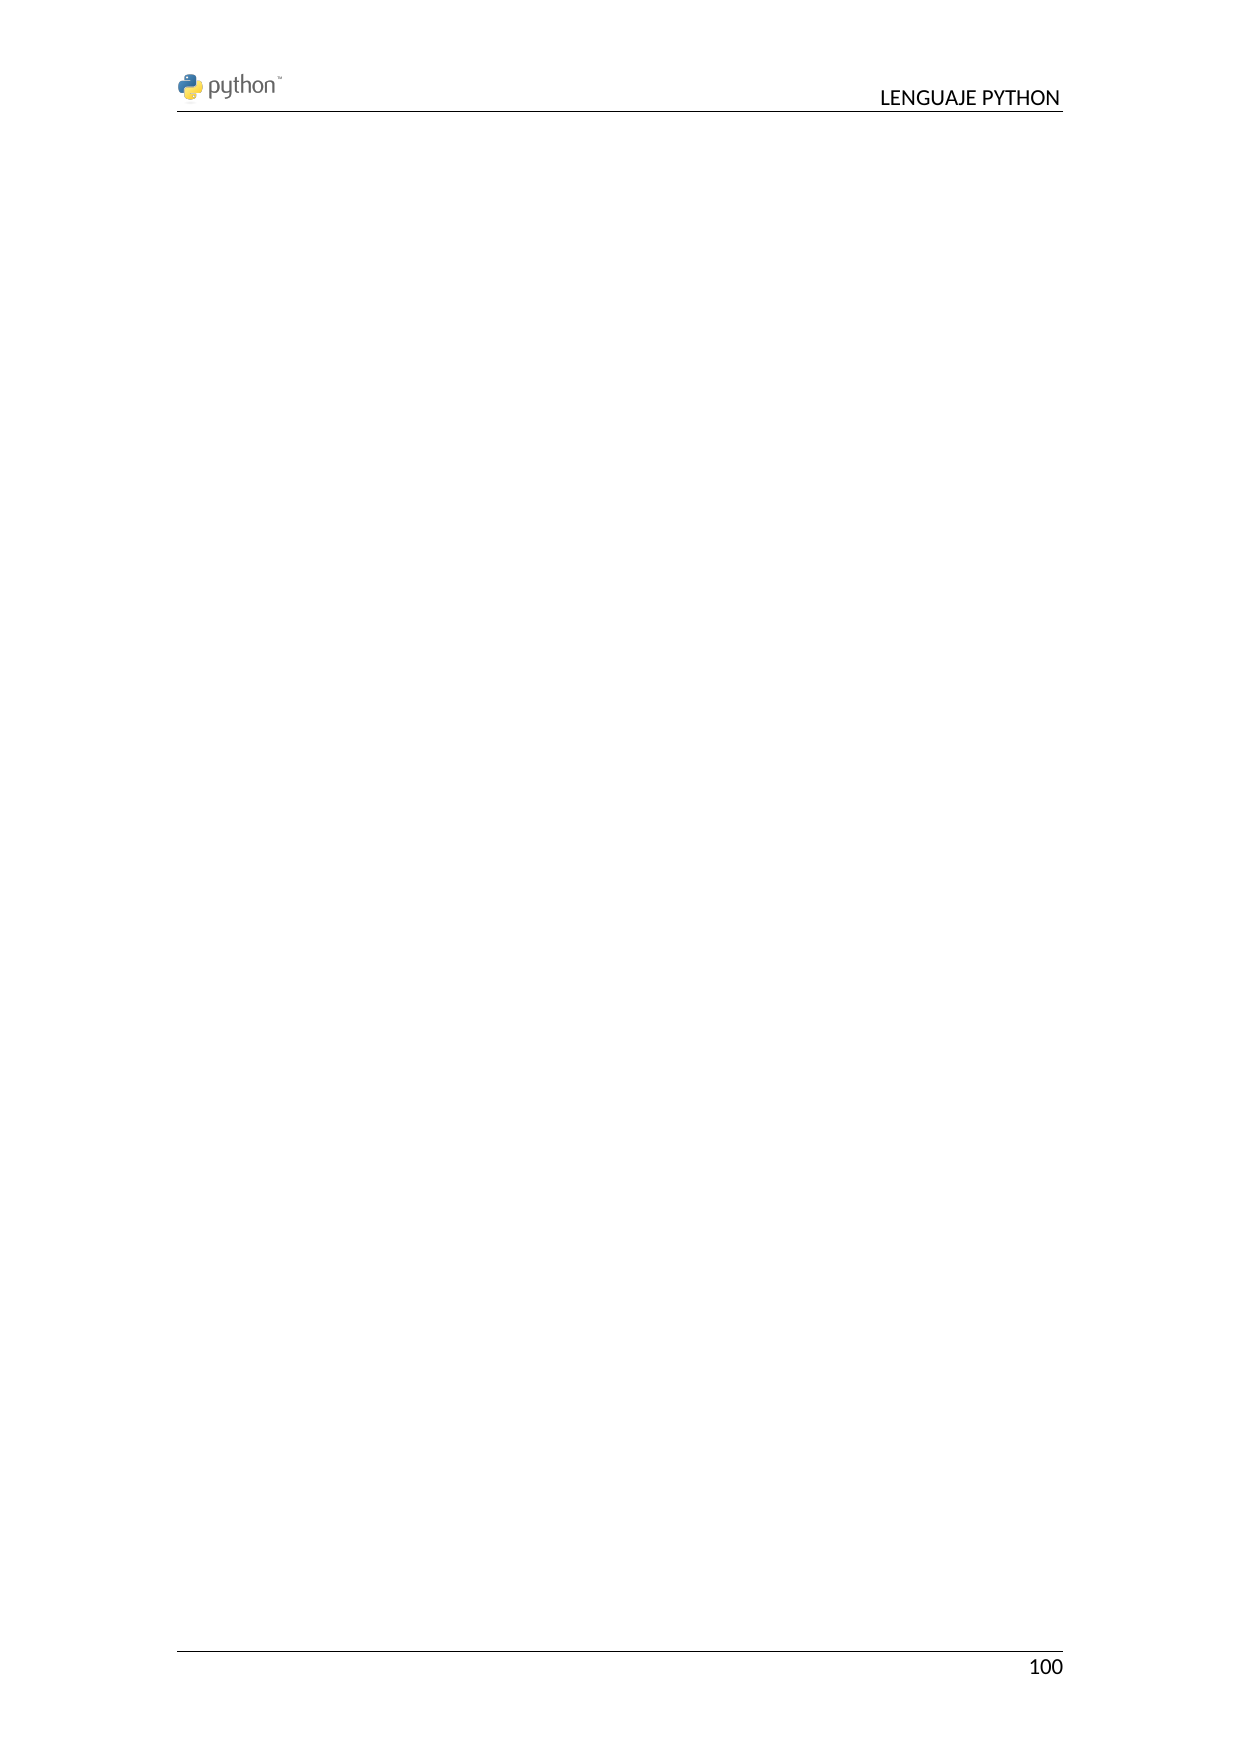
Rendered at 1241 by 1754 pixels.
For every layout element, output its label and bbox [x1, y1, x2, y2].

picture [177, 73, 283, 105]
